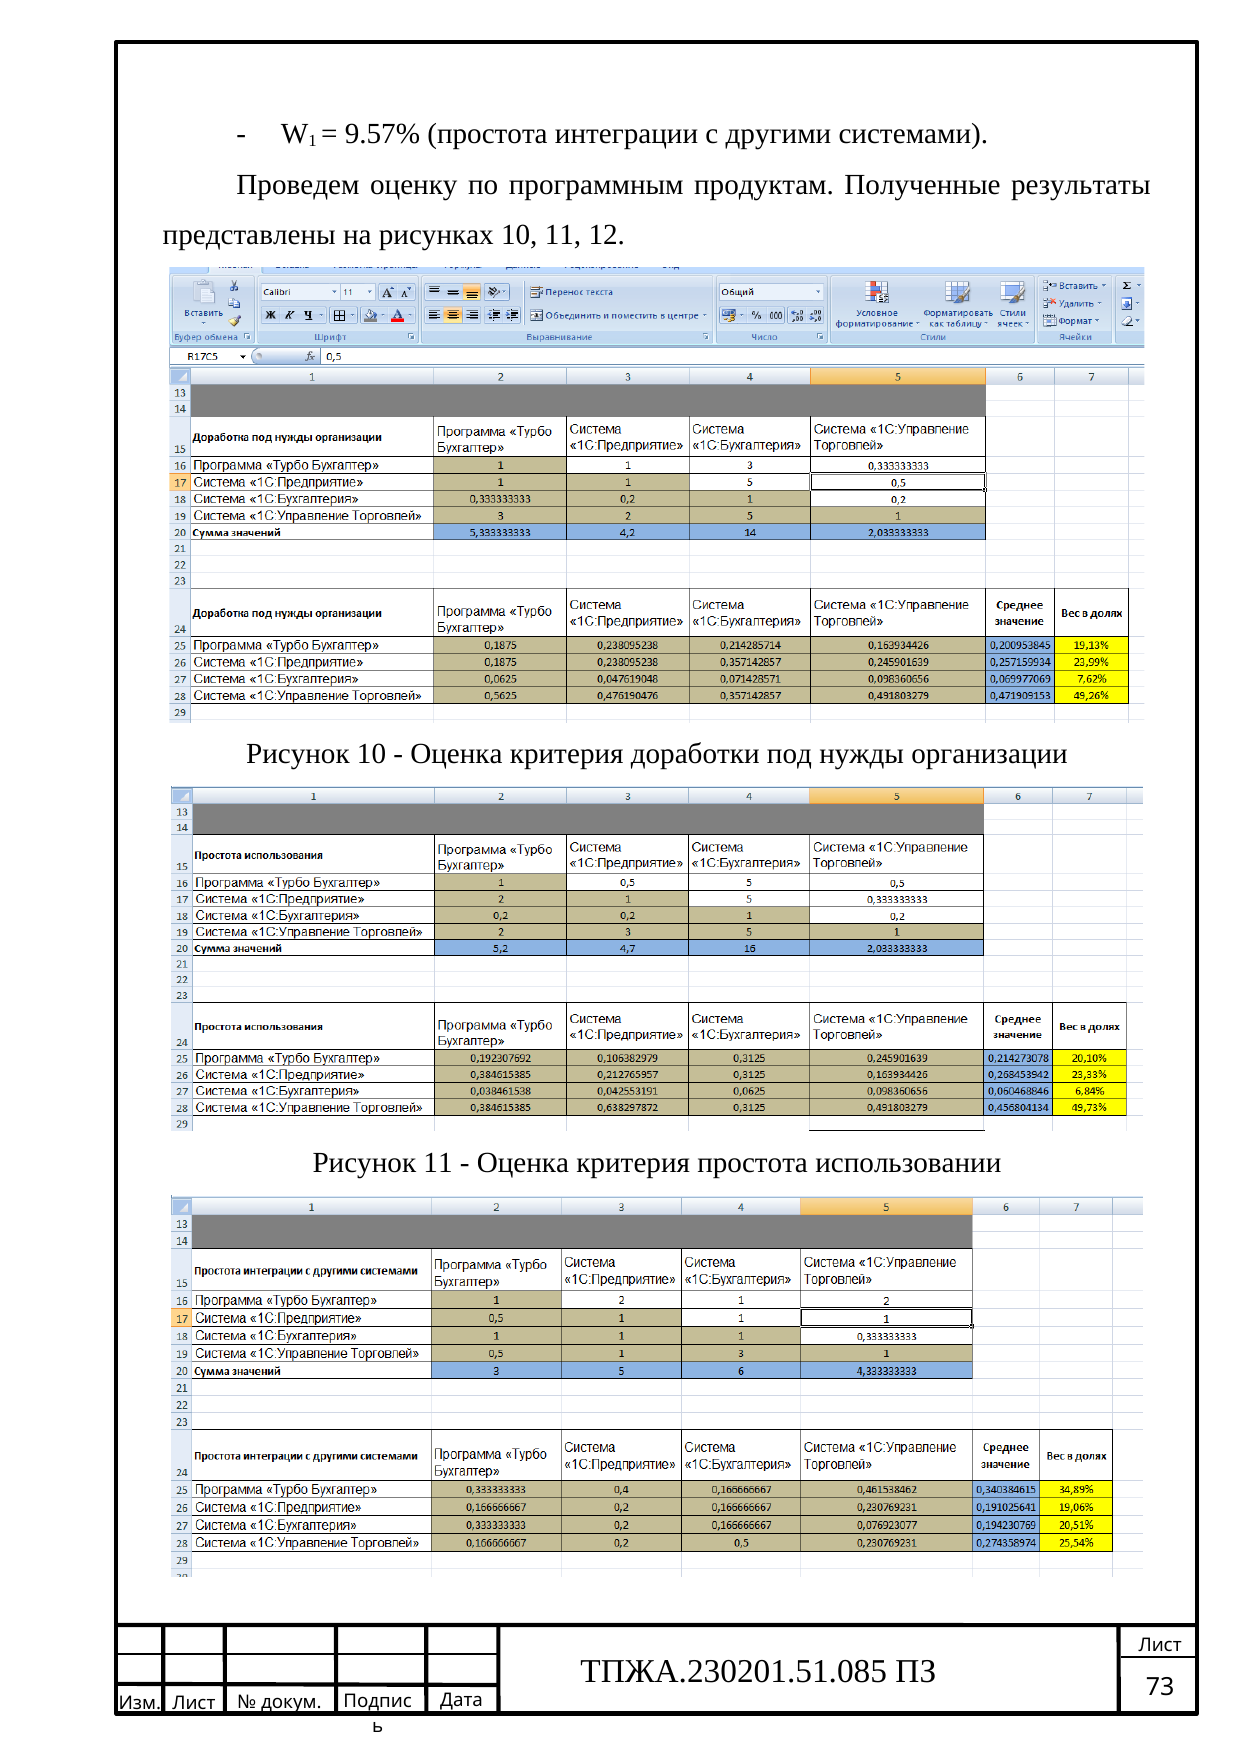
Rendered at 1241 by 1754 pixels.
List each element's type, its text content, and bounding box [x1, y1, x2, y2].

text Рисунок 10 - Оценка критерия доработки под нужды организации [162, 737, 1152, 770]
picture [171, 786, 1143, 1131]
text Проведем оценку по программным продуктам. Полученные результаты представлены на рисунках 10, 11, 12. [162, 167, 1152, 251]
list W1 = 9.57% (простота интеграции с другими системами). [236, 117, 1152, 150]
picture [171, 1195, 1143, 1577]
picture [169, 267, 1145, 723]
text Рисунок 11 - Оценка критерия простота использовании [162, 1145, 1152, 1179]
